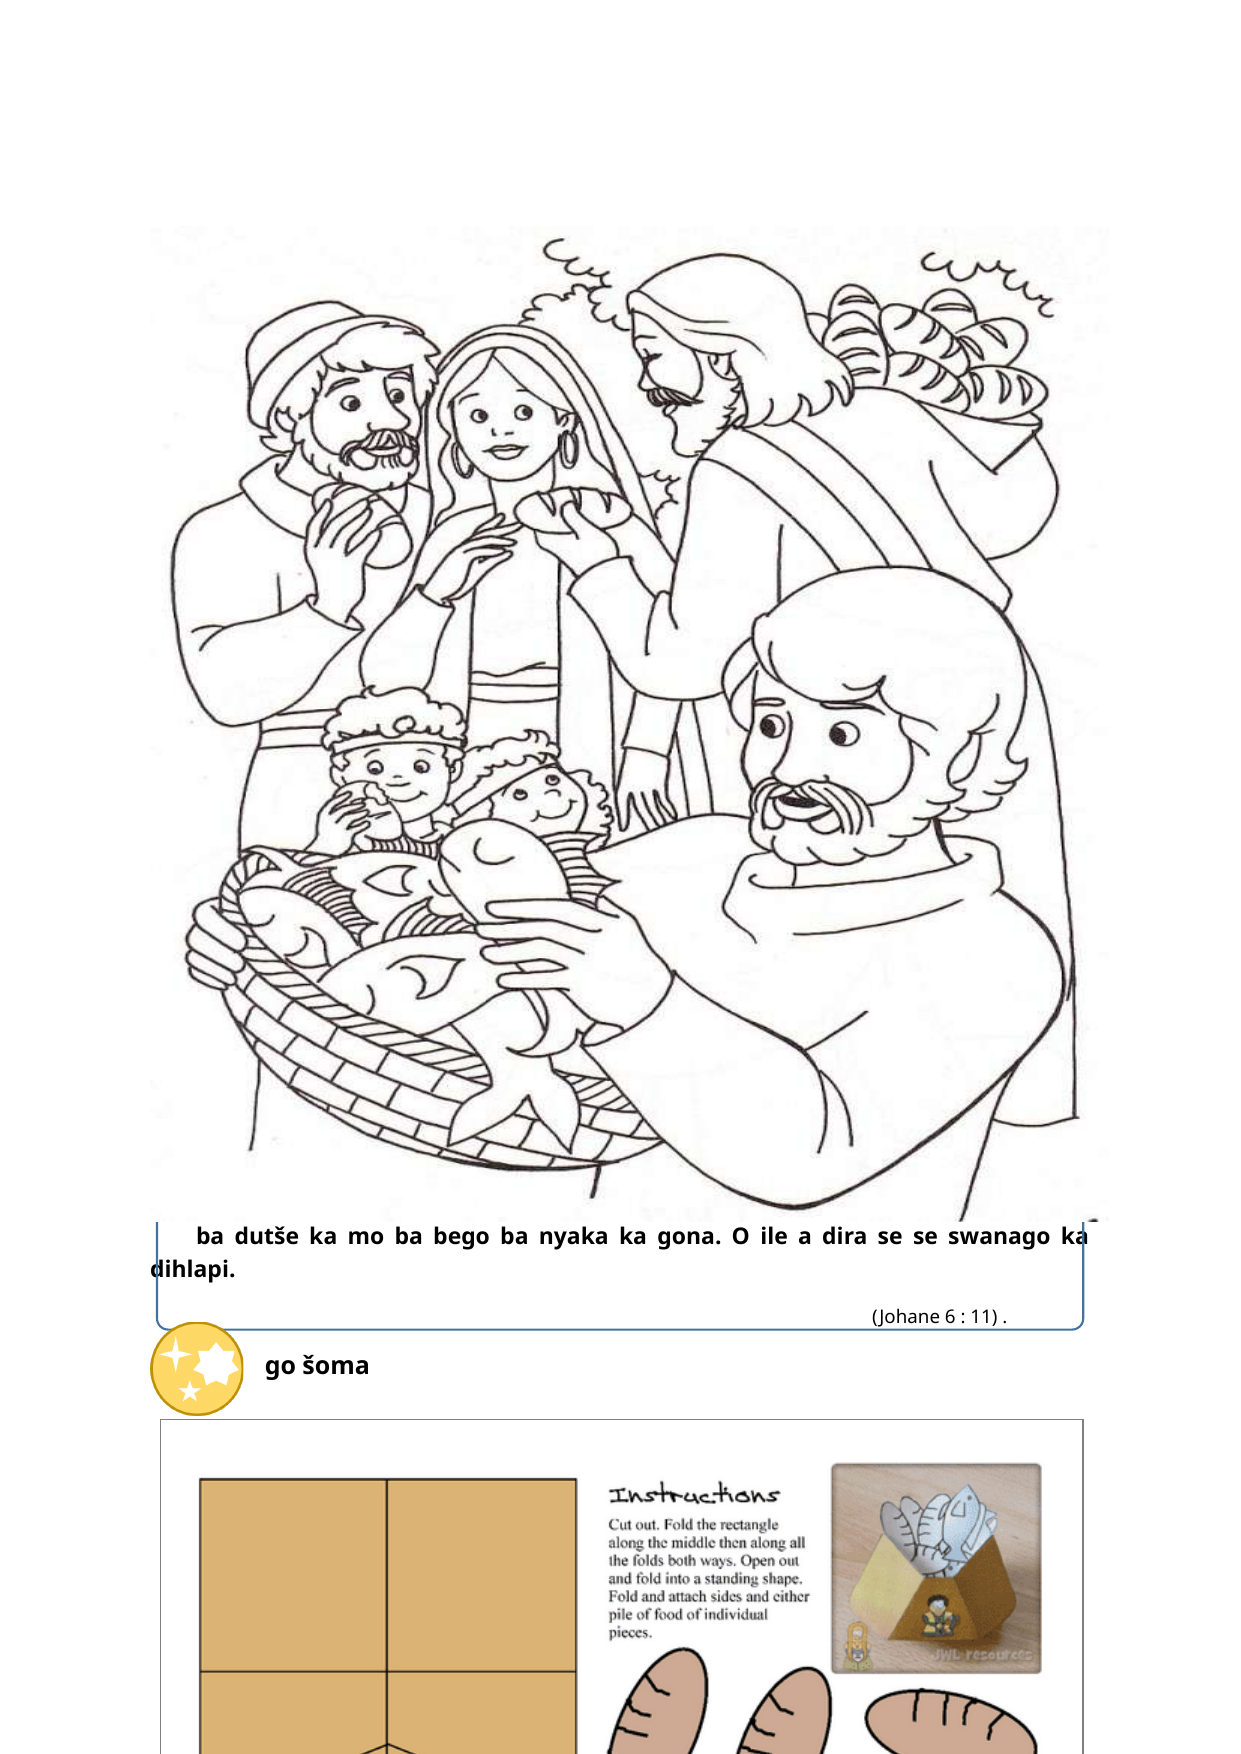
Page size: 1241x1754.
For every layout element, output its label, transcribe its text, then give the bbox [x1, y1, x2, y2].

text ba dutše ka mo ba bego ba nyaka ka gona. O ile a dira se se swanago ka dihlapi. [159, 1222, 1082, 1285]
picture [150, 226, 1110, 1222]
text go šoma [244, 1348, 1090, 1382]
text (Johane 6 : 11) . [159, 1304, 1082, 1328]
picture [161, 1420, 1082, 1754]
picture [150, 1322, 244, 1416]
